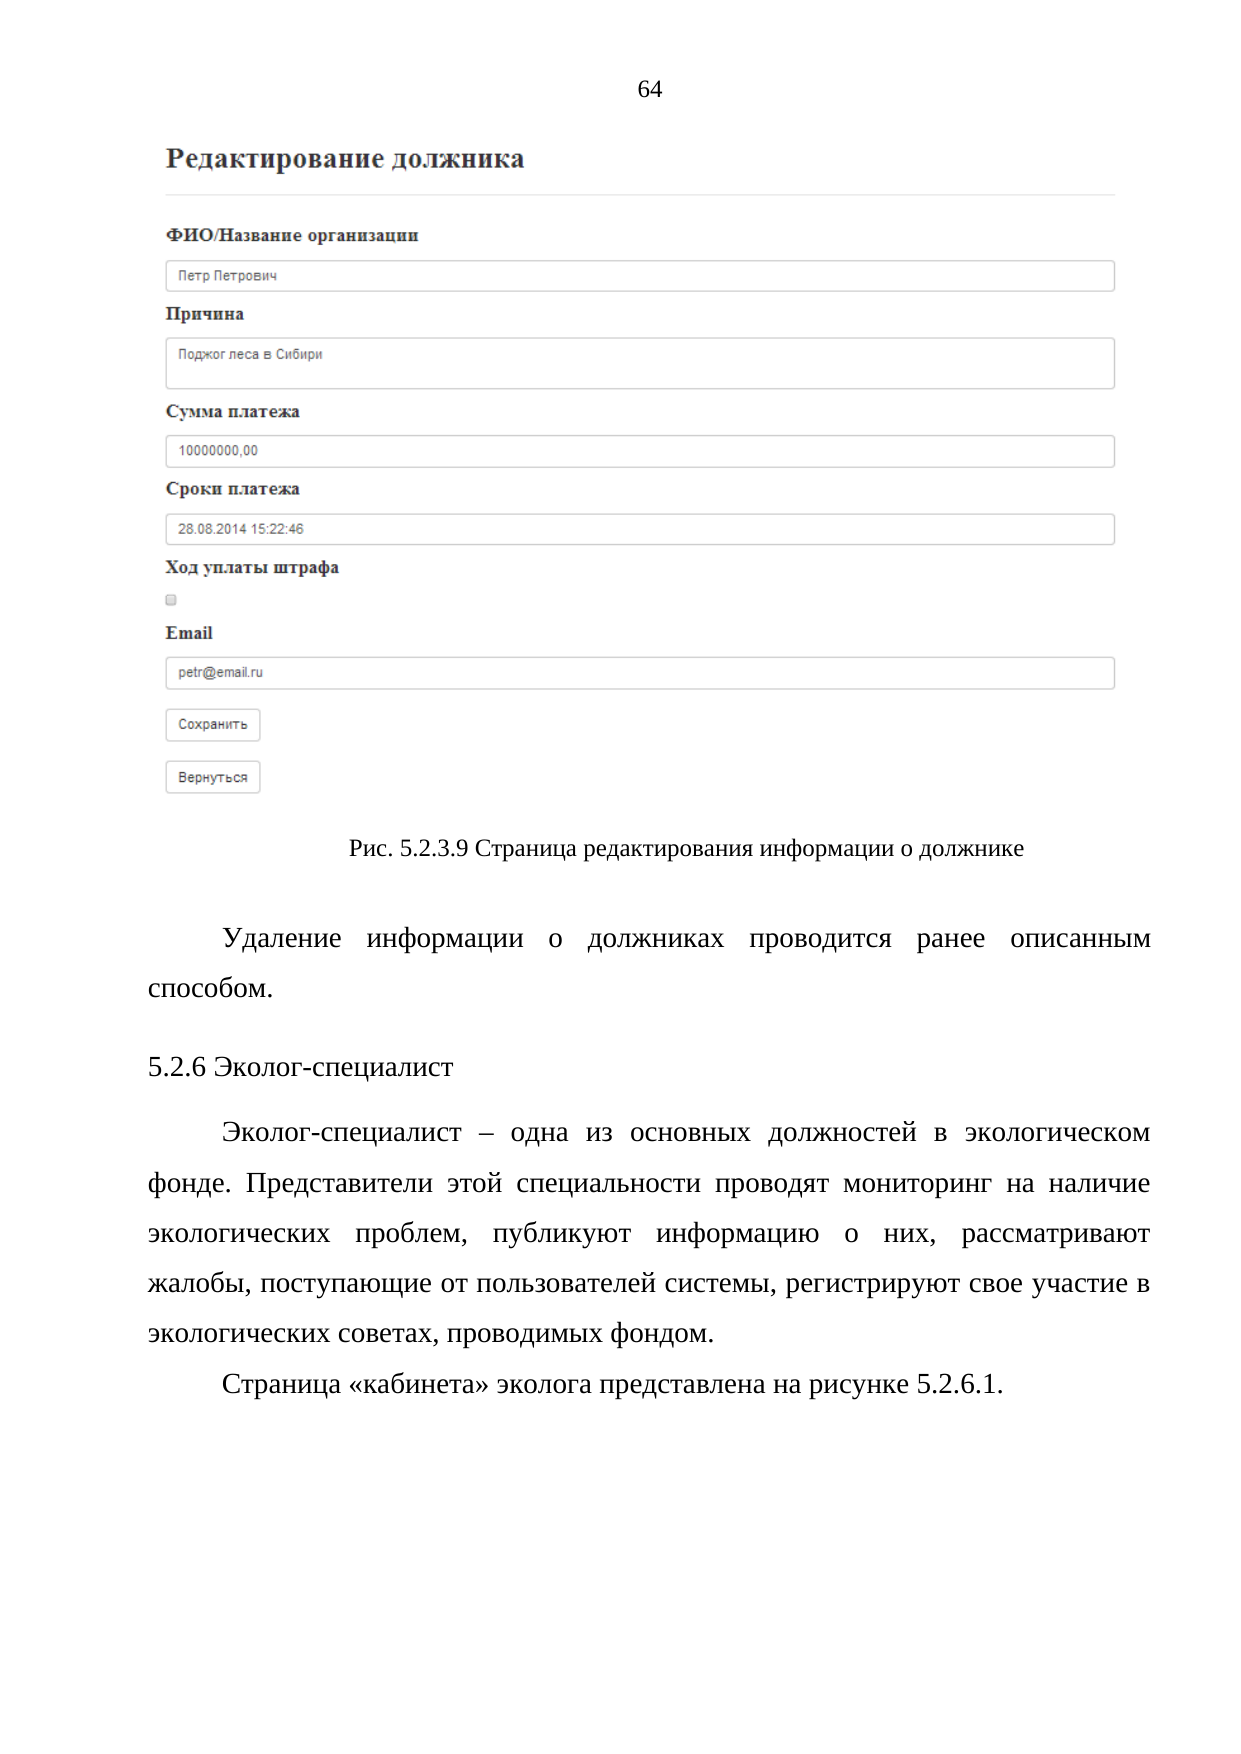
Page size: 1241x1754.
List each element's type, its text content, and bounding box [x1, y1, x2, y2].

subtitle 5.2.6 Эколог-специалист [148, 1049, 1152, 1083]
text Эколог-специалист – одна из основных должностей в экологическом фонде. Представители этой специальности проводят мониторинг на наличие экологических проблем, публикуют информацию о них, рассматривают жалобы, поступающие от пользователей системы, регистрируют свое участие в экологических советах, проводимых фондом. [148, 1114, 1152, 1349]
text Страница «кабинета» эколога представлена на рисунке 5.2.6.1. [148, 1366, 1152, 1399]
text Удаление информации о должниках проводится ранее описанным способом. [148, 920, 1152, 1003]
text Рис. 5.2.3.9 Страница редактирования информации о должнике [148, 833, 1152, 862]
picture [148, 131, 1152, 819]
